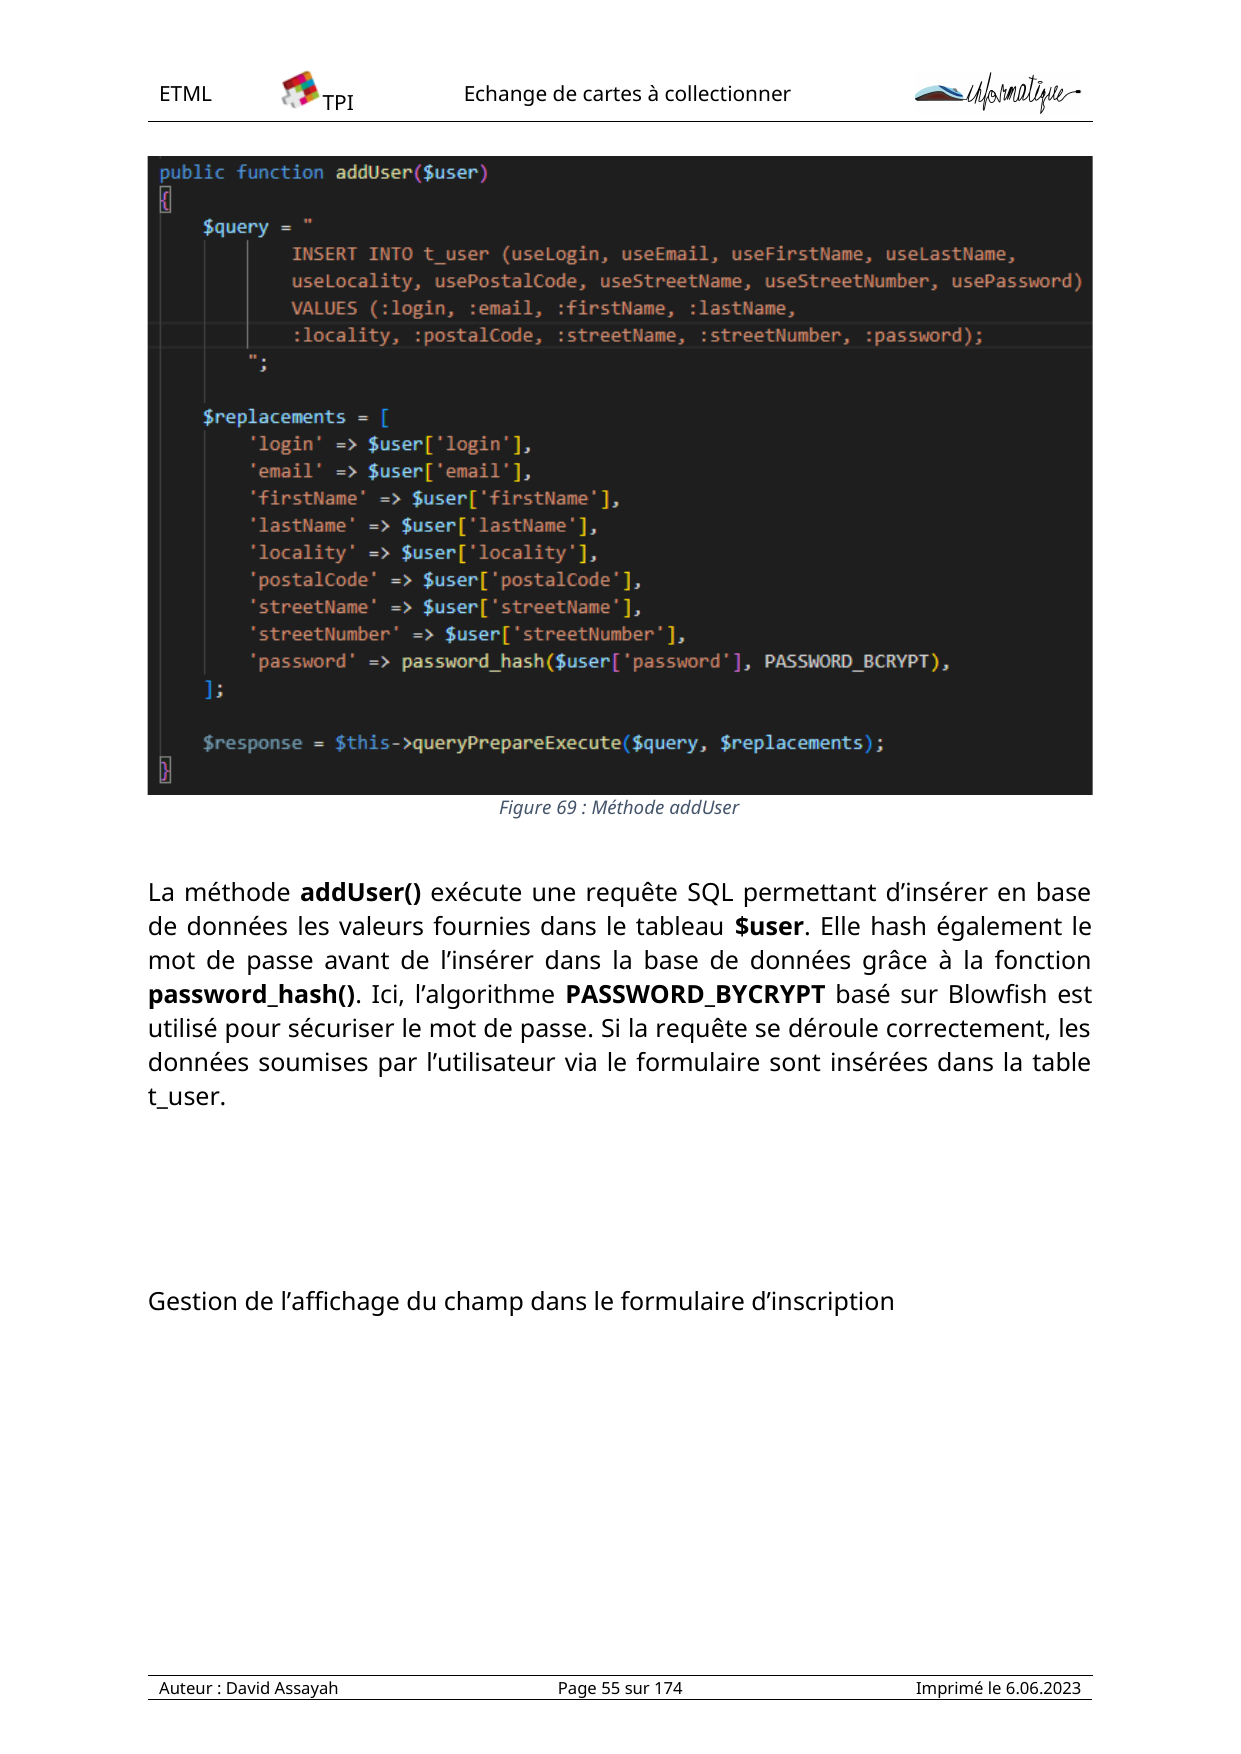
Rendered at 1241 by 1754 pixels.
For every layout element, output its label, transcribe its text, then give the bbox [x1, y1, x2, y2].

picture [147, 156, 1093, 795]
text Gestion de l’affichage du champ dans le formulaire d’inscription [148, 1283, 1092, 1317]
text Figure 69 : Méthode addUser [148, 795, 1092, 820]
picture [276, 69, 323, 111]
text La méthode addUser() exécute une requête SQL permettant d’insérer en base de données les valeurs fournies dans le tableau $user. Elle hash également le mot de passe avant de l’insérer dans la base de données grâce à la fonction password_hash(). Ici, l’algorithme PASSWORD_BYCRYPT basé sur Blowfish est utilisé pour sécuriser le mot de passe. Si la requête se déroule correctement, les données soumises par l’utilisateur via le formulaire sont insérées dans la table t_user. [148, 874, 1092, 1113]
